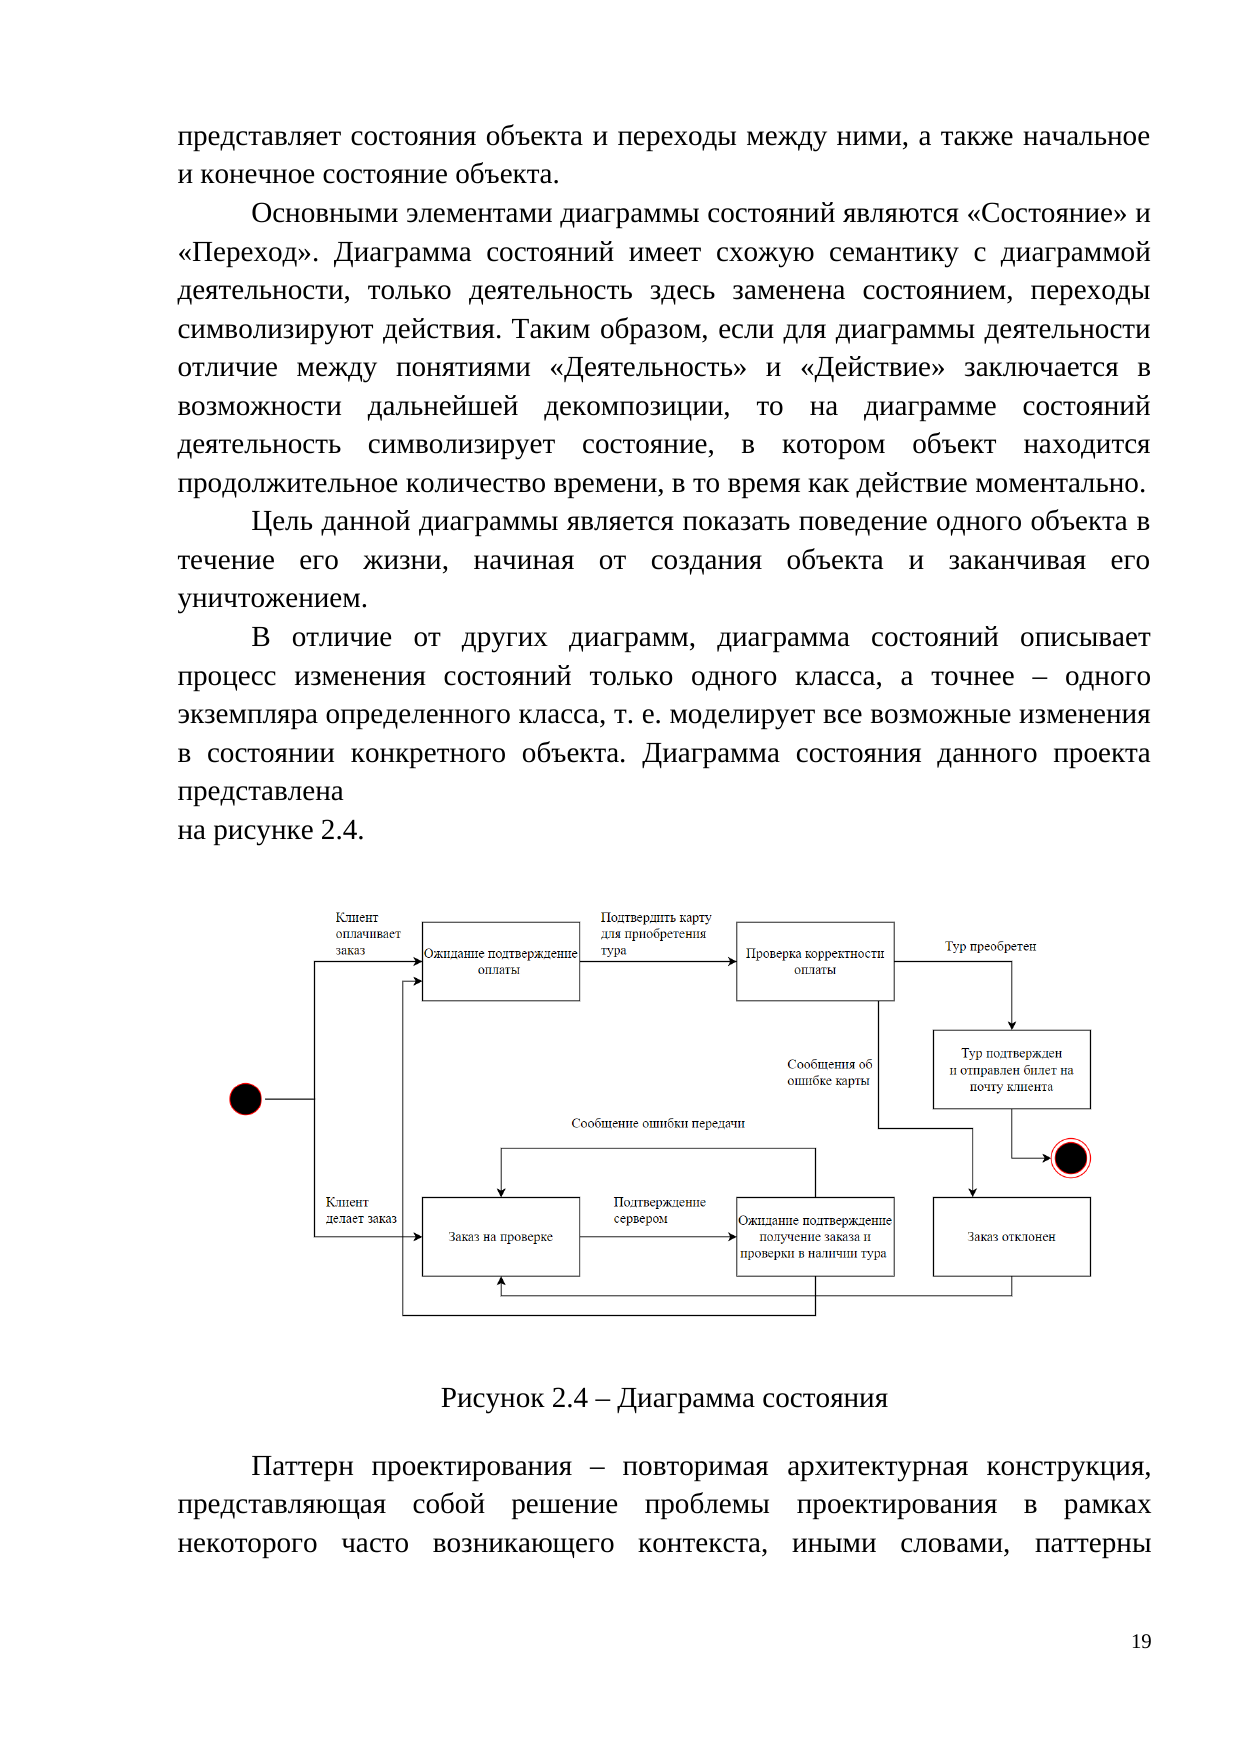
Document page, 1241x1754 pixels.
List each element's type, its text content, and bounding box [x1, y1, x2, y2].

text Цель данной диаграммы является показать поведение одного объекта в течение его жизни, начиная от создания объекта и заканчивая его уничтожением. [177, 503, 1152, 614]
text В отличие от других диаграмм, диаграмма состояний описывает процесс изменения состояний только одного класса, а точнее – одного экземпляра определенного класса, т. е. моделирует все возможные изменения в состоянии конкретного объекта. Диаграмма состояния данного проекта представлена на рисунке 2.4. [177, 619, 1152, 845]
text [177, 118, 1152, 190]
text Рисунок 2.4 ‒ Диаграмма состояния [177, 1381, 1152, 1414]
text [177, 1448, 1152, 1558]
picture [224, 888, 1105, 1347]
text Основными элементами диаграммы состояний являются «Состояние» и «Переход». Диаграмма состояний имеет схожую семантику с диаграммой деятельности, только деятельность здесь заменена состоянием, переходы символизируют действия. Таким образом, если для диаграммы деятельности отличие между понятиями «Деятельность» и «Действие» заключается в возможности дальнейшей декомпозиции, то на диаграмме состояний деятельность символизирует состояние, в котором объект находится продолжительное количество времени, в то время как действие моментально. [177, 195, 1152, 498]
